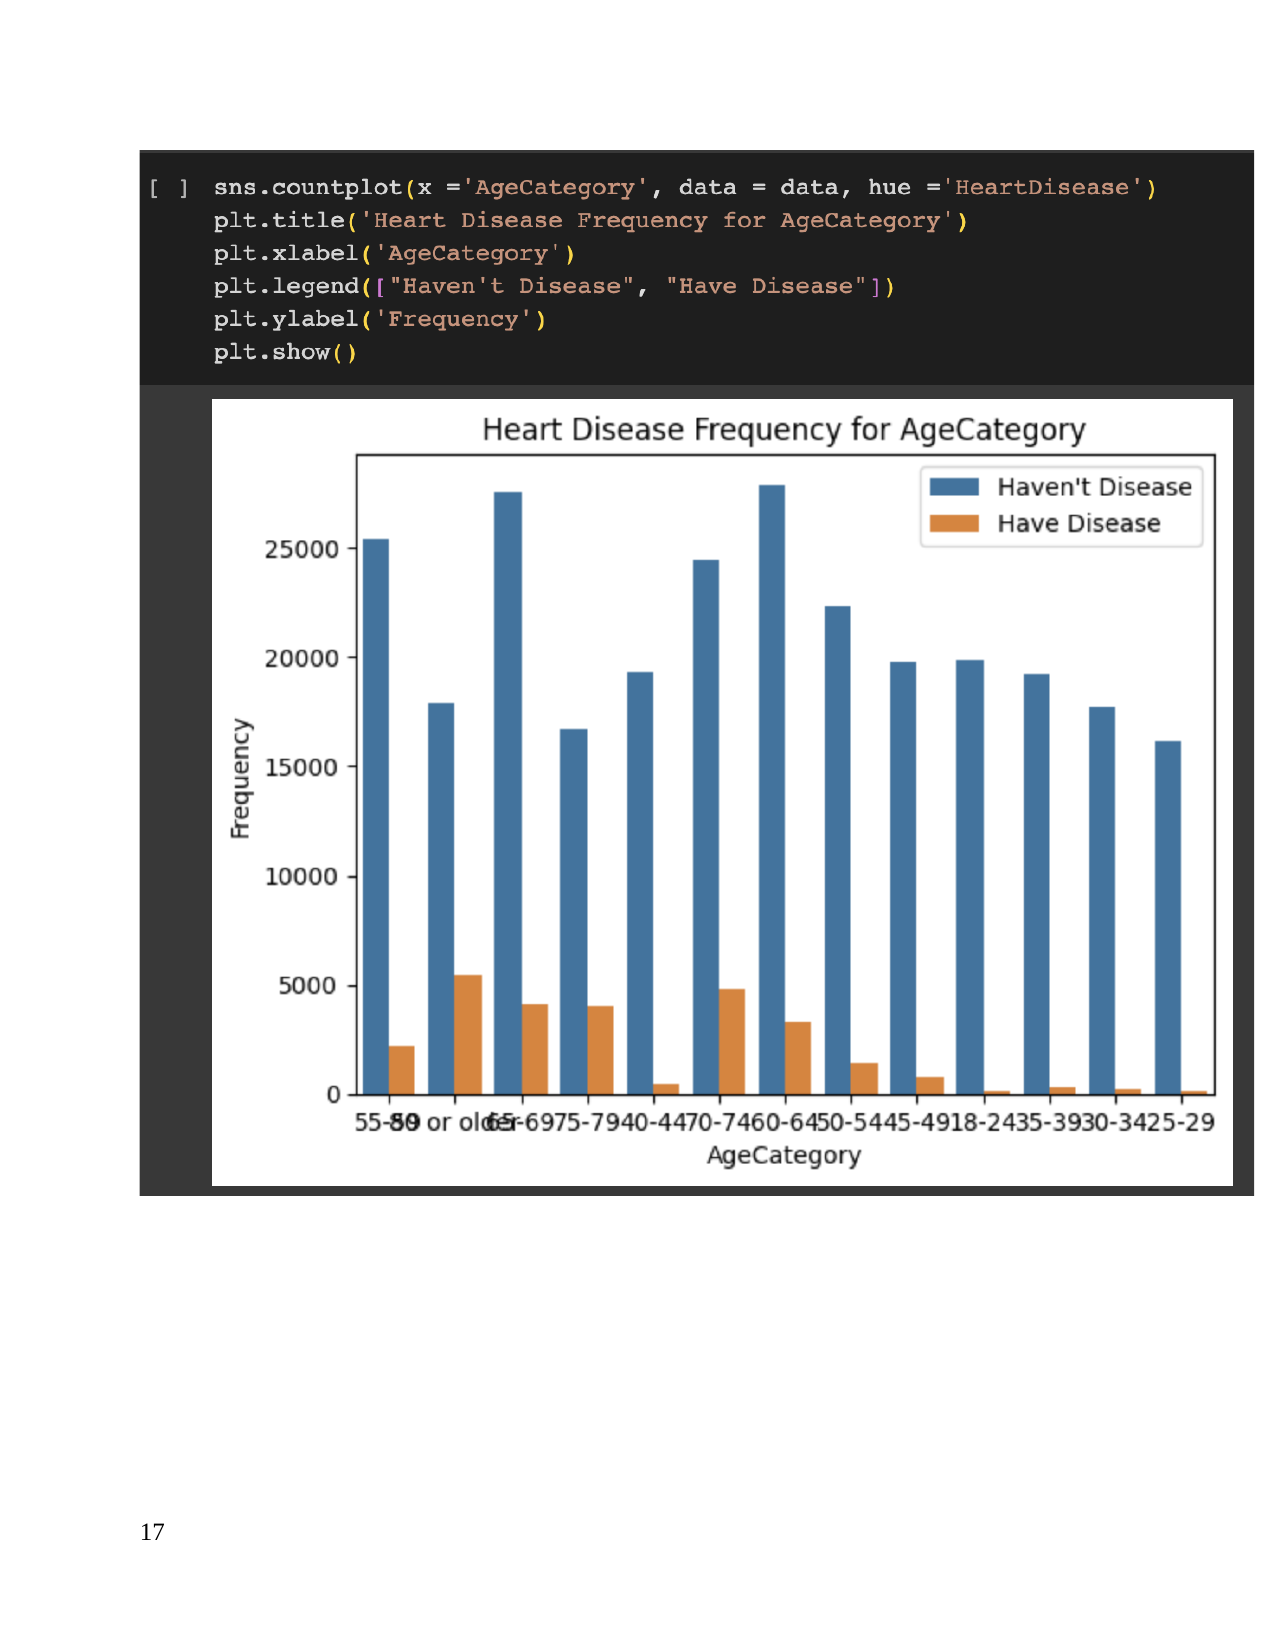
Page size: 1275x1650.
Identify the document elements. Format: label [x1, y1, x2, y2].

picture [139, 150, 1255, 1196]
